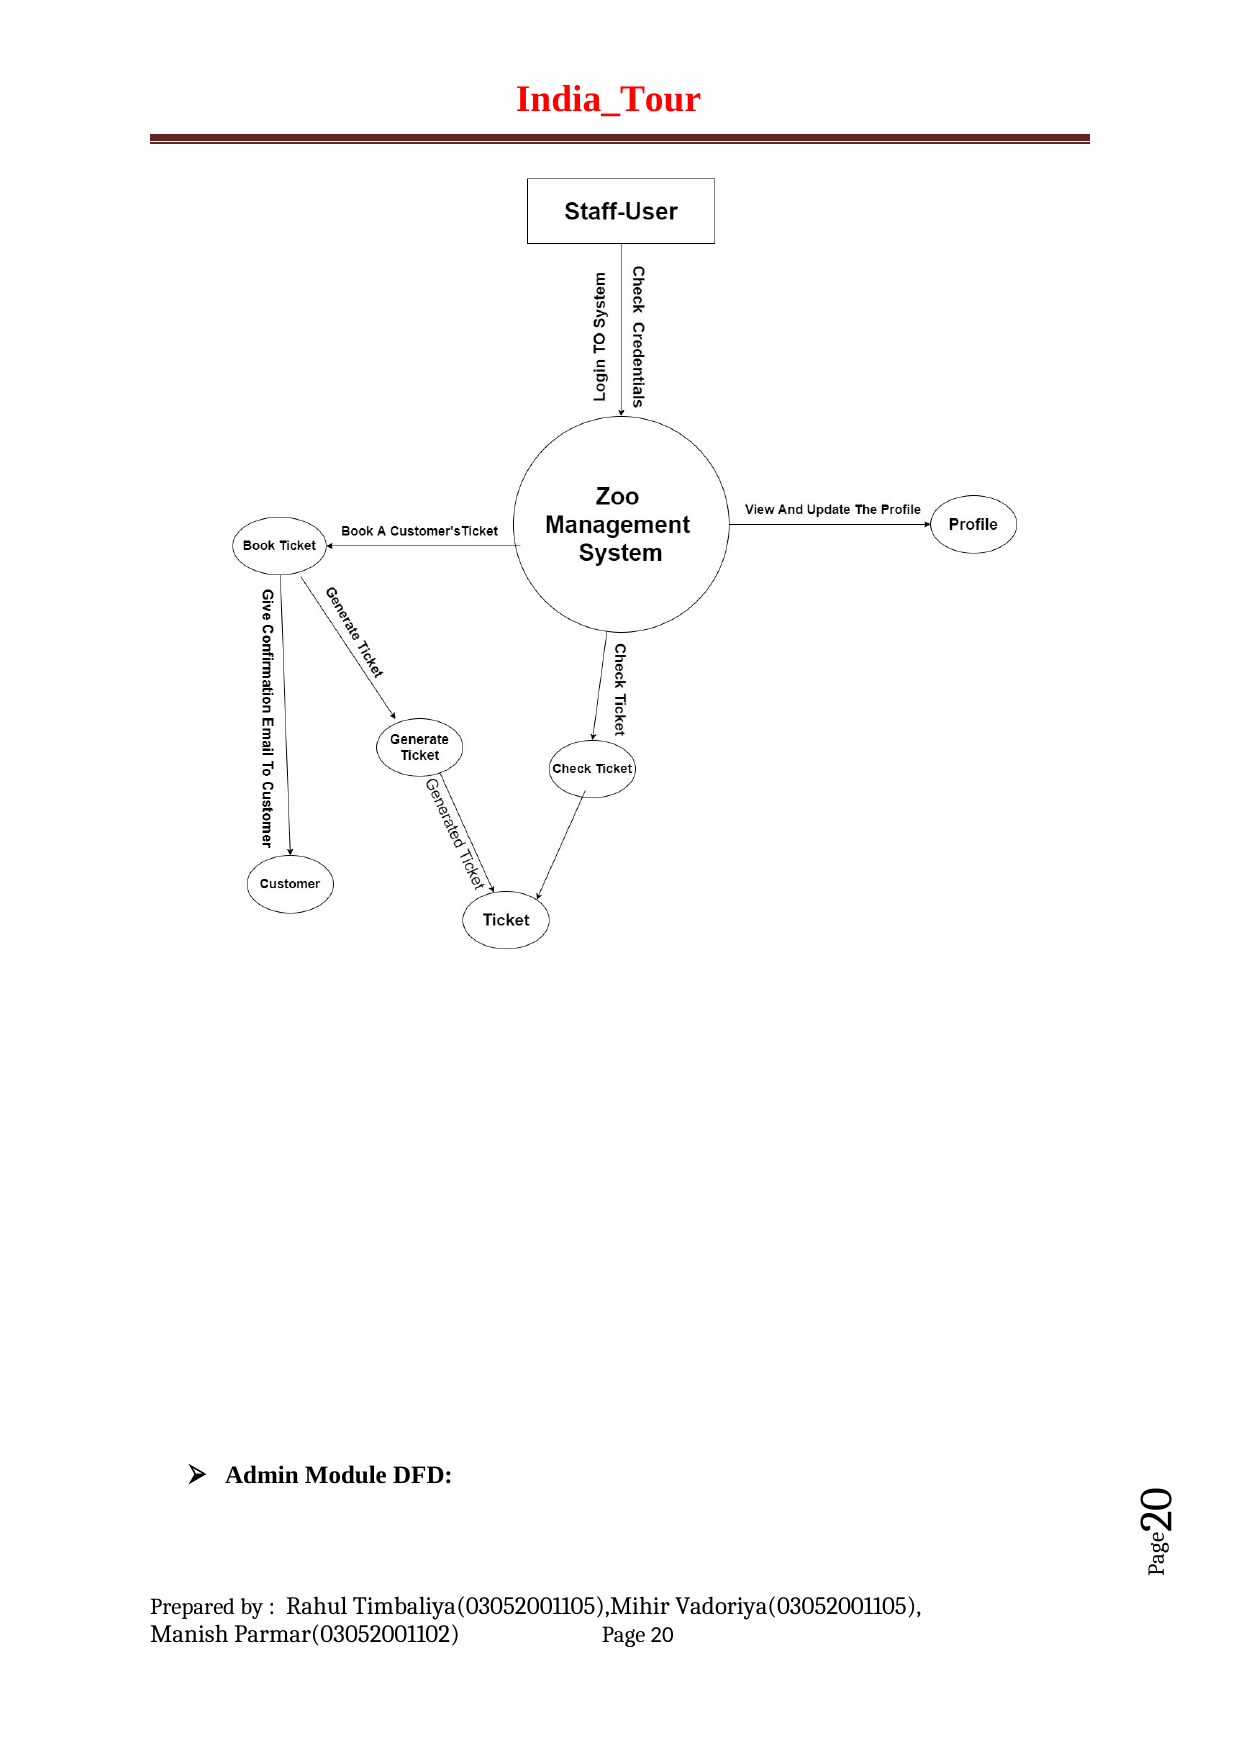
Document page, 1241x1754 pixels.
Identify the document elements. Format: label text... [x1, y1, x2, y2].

list Admin Module DFD: [187, 1460, 1016, 1488]
picture [150, 171, 1091, 949]
